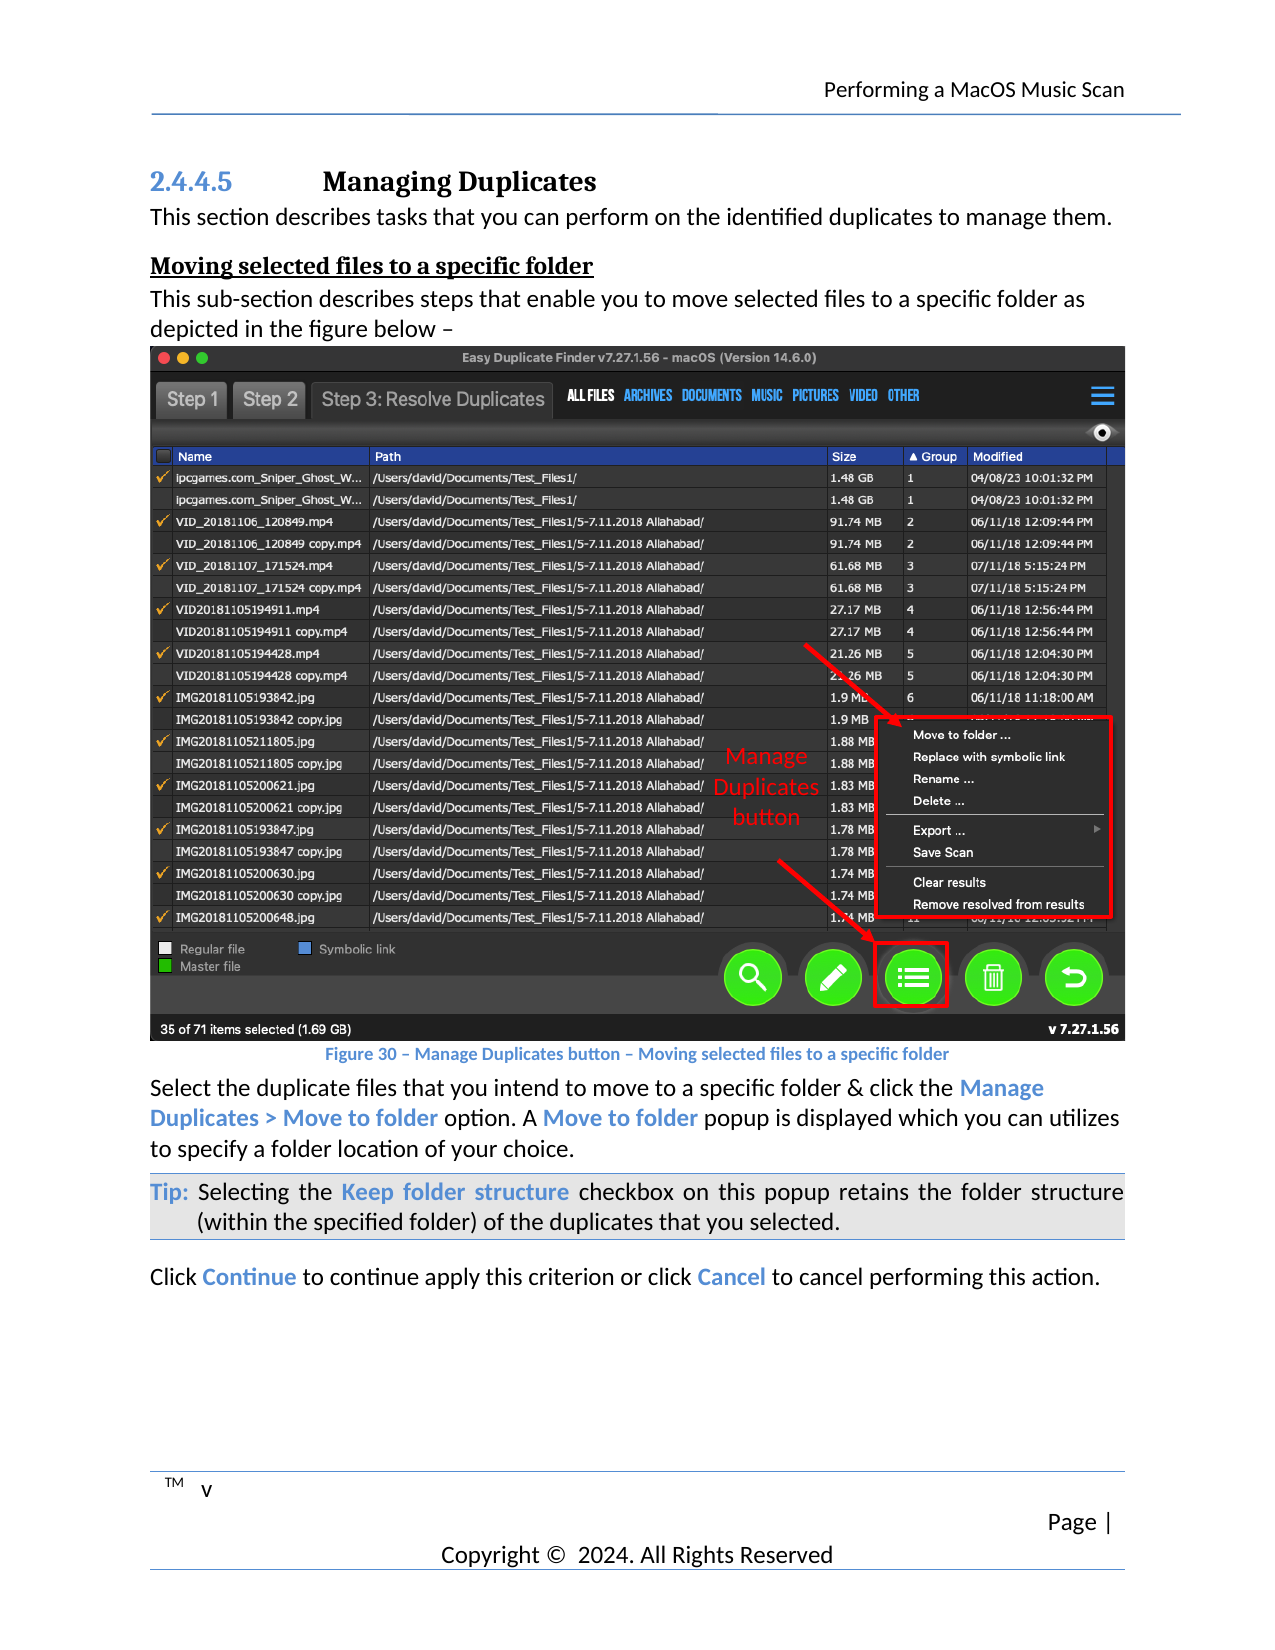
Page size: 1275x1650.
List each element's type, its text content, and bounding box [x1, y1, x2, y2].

text Select the duplicate files that you intend to move to a specific folder & click the Manage Duplicates > Move to folder option. A Move to folder popup is displayed which you can utilizes to specify a folder location of your choice. [150, 1072, 1125, 1164]
text Tip: Selecting the Keep folder structure checkbox on this popup retains the folder structure (within the specified folder) of the duplicates that you selected. [150, 1174, 1125, 1239]
text This sub-section describes steps that enable you to move selected files to a specific folder as depicted in the figure below – [150, 283, 1125, 344]
text This section describes tasks that you can perform on the identified duplicates to manage them. [150, 201, 1125, 231]
picture [150, 346, 1125, 1041]
text Click Continue to continue apply this criterion or click Cancel to cancel performing this action. [150, 1261, 1125, 1292]
subtitle Managing Duplicates [150, 165, 1125, 198]
subtitle Moving selected files to a specific folder [150, 252, 1125, 281]
